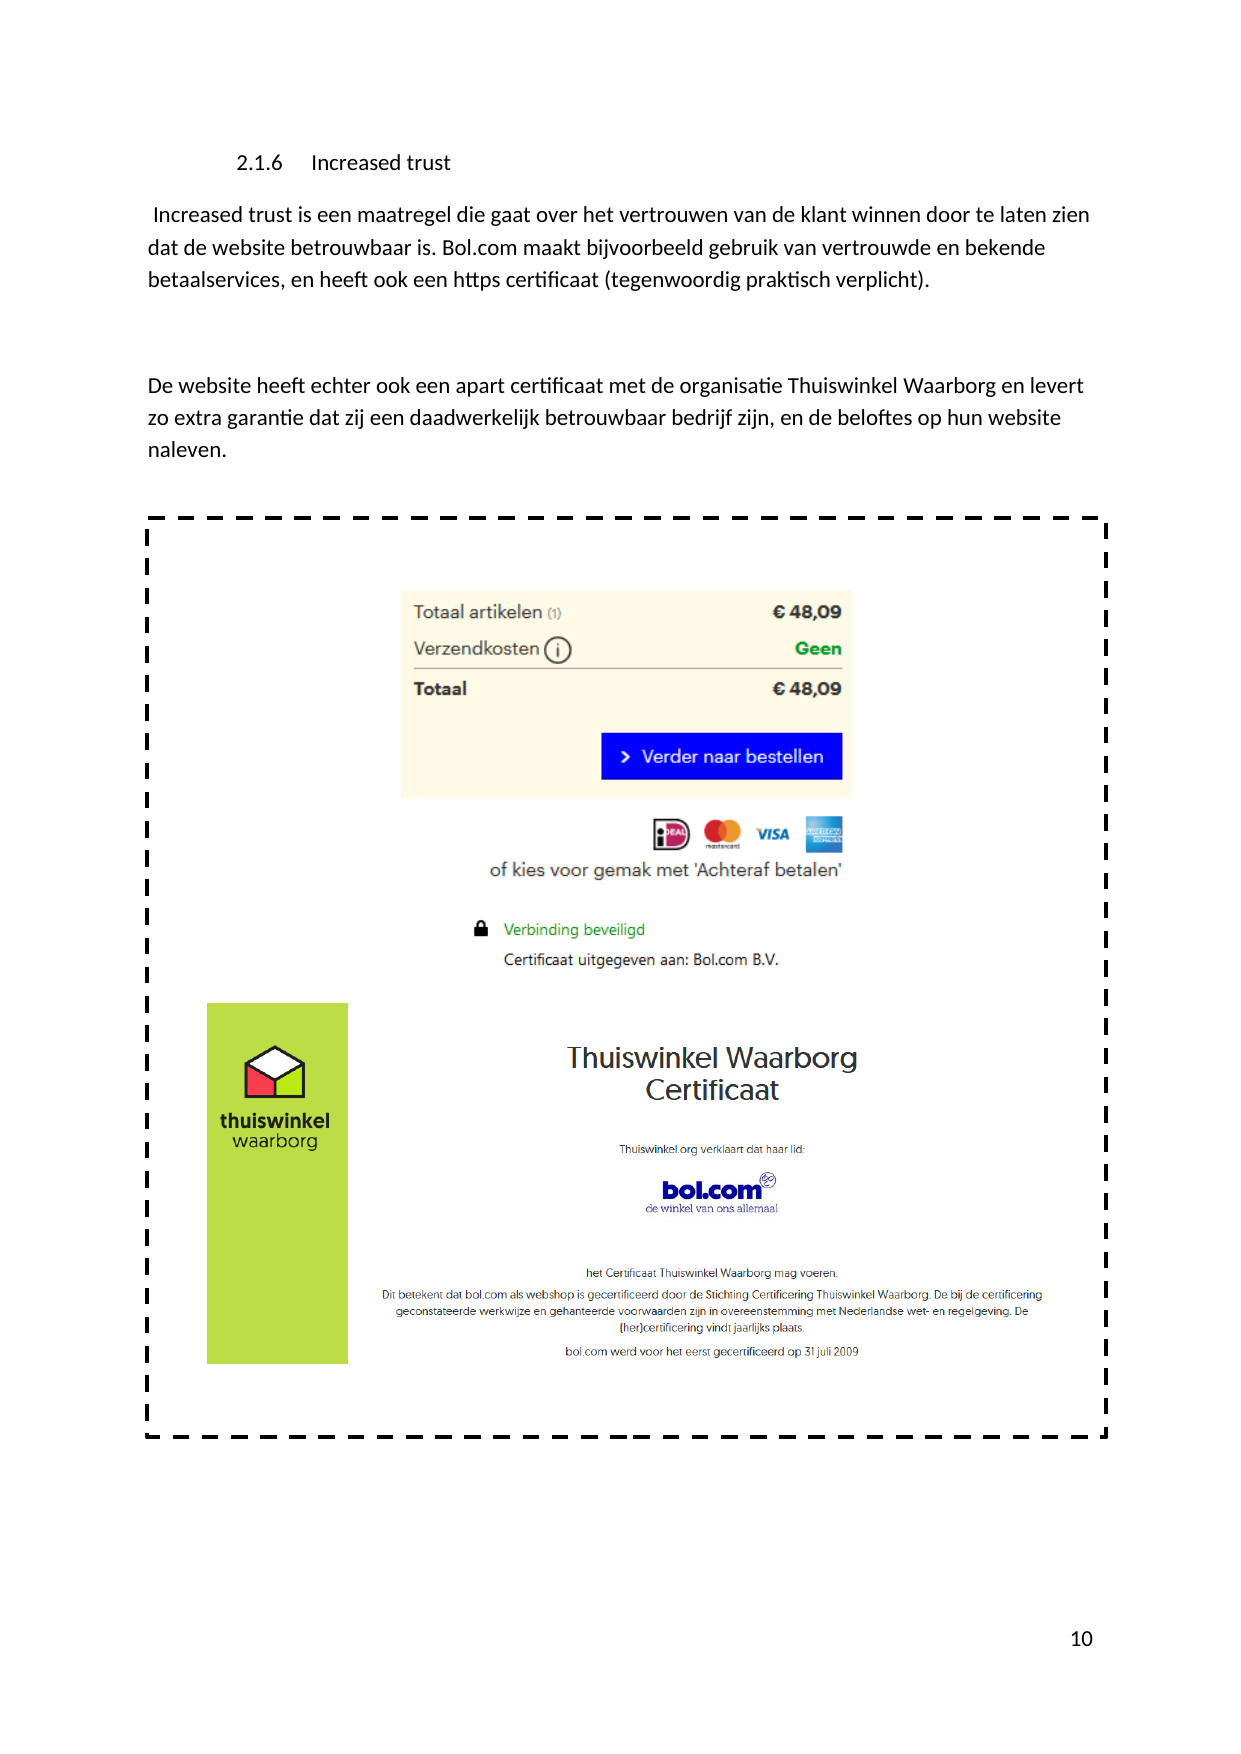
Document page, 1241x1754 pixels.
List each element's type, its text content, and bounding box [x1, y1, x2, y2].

text De website heeft echter ook een apart certificaat met de organisatie Thuiswinkel Waarborg en levert zo extra garantie dat zij een daadwerkelijk betrouwbaar bedrijf zijn, en de beloftes op hun website naleven. [148, 371, 1093, 463]
picture [206, 1003, 1047, 1364]
picture [401, 591, 853, 888]
picture [464, 912, 790, 979]
subtitle Increased trust [236, 148, 1093, 176]
text Increased trust is een maatregel die gaat over het vertrouwen van de klant winnen door te laten zien dat de website betrouwbaar is. Bol.com maakt bijvoorbeeld gebruik van vertrouwde en bekende betaalservices, en heeft ook een https certificaat (tegenwoordig praktisch verplicht). [148, 201, 1093, 293]
